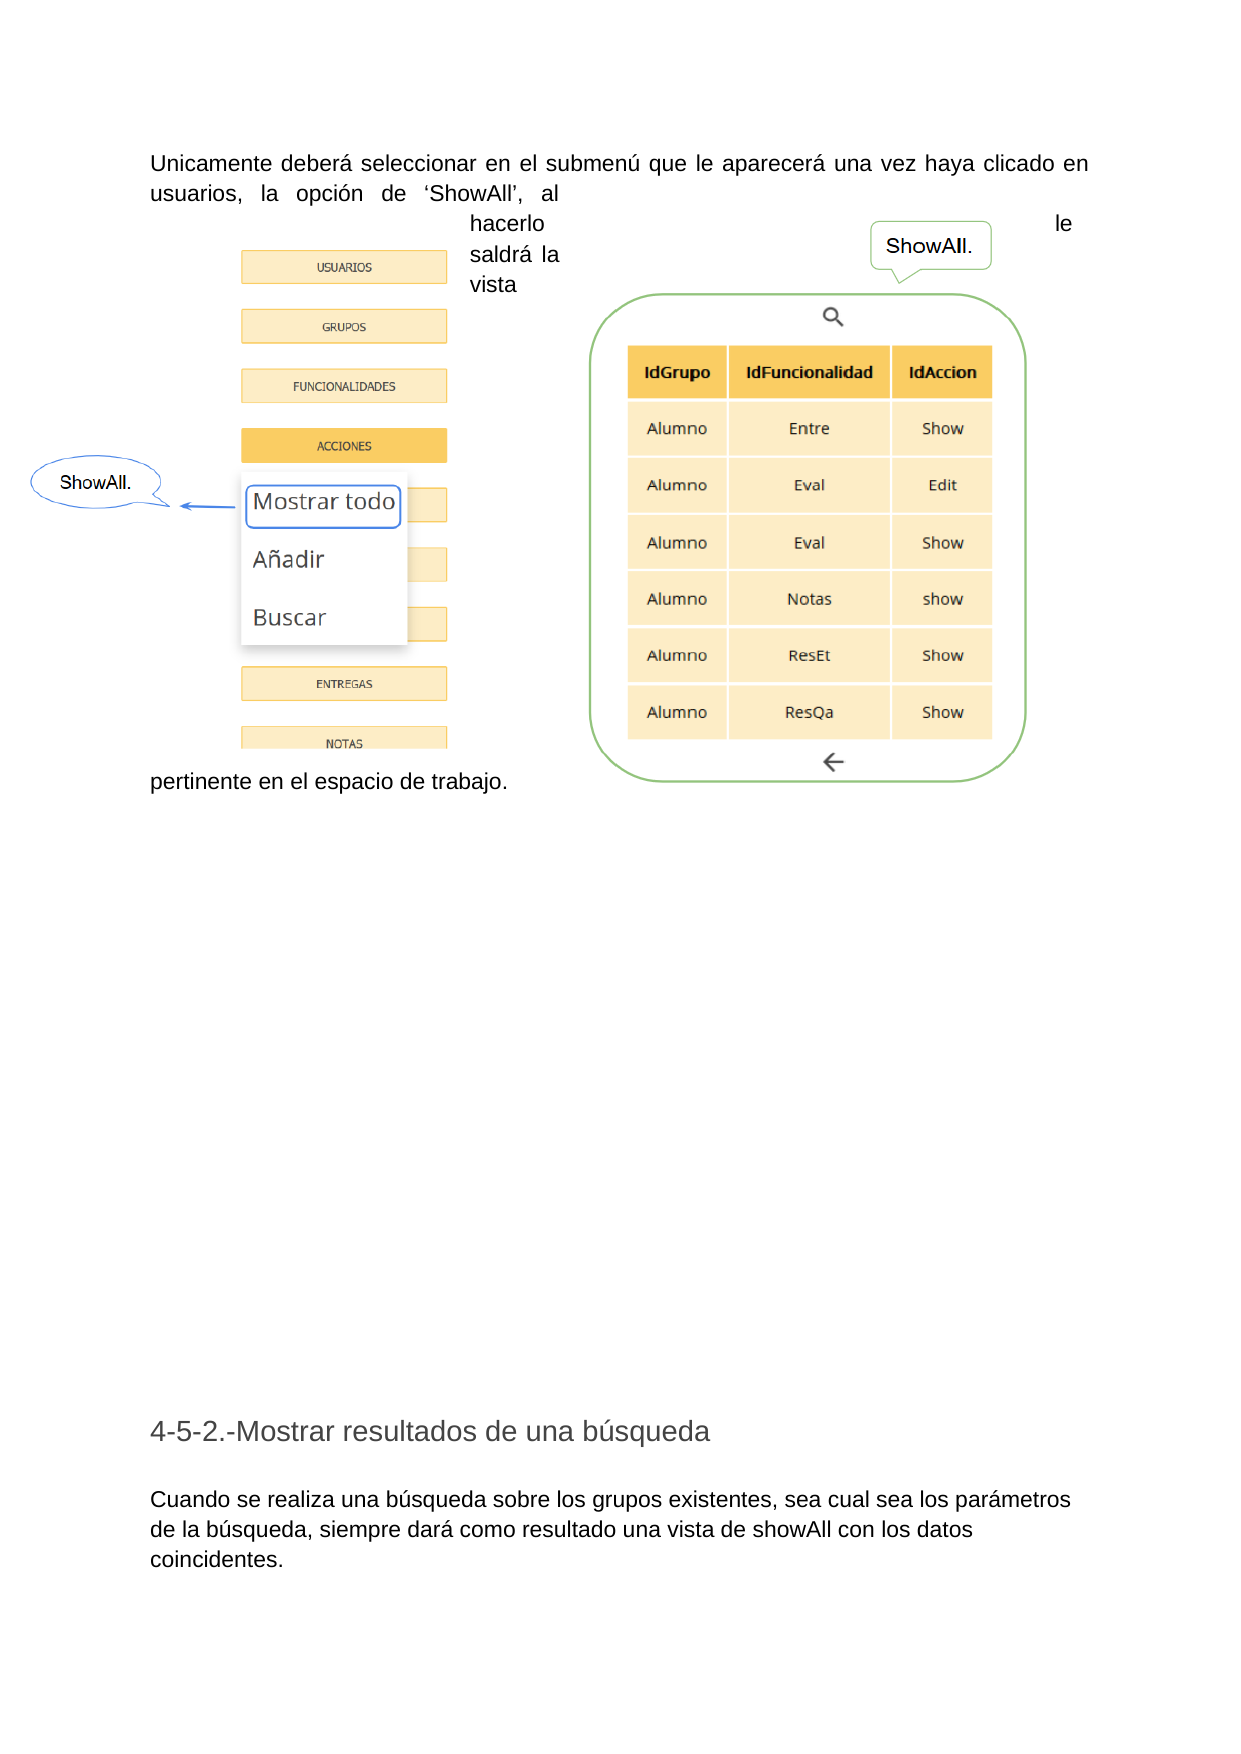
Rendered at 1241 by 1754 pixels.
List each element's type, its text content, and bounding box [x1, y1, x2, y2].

subtitle 4-5-2.-Mostrar resultados de una búsqueda [150, 1414, 1090, 1447]
picture [578, 217, 1036, 787]
text Cuando se realiza una búsqueda sobre los grupos existentes, sea cual sea los parámetros de la búsqueda, siempre dará como resultado una vista de showAll con los datos coincidentes. [150, 1486, 1090, 1573]
picture [23, 240, 451, 749]
